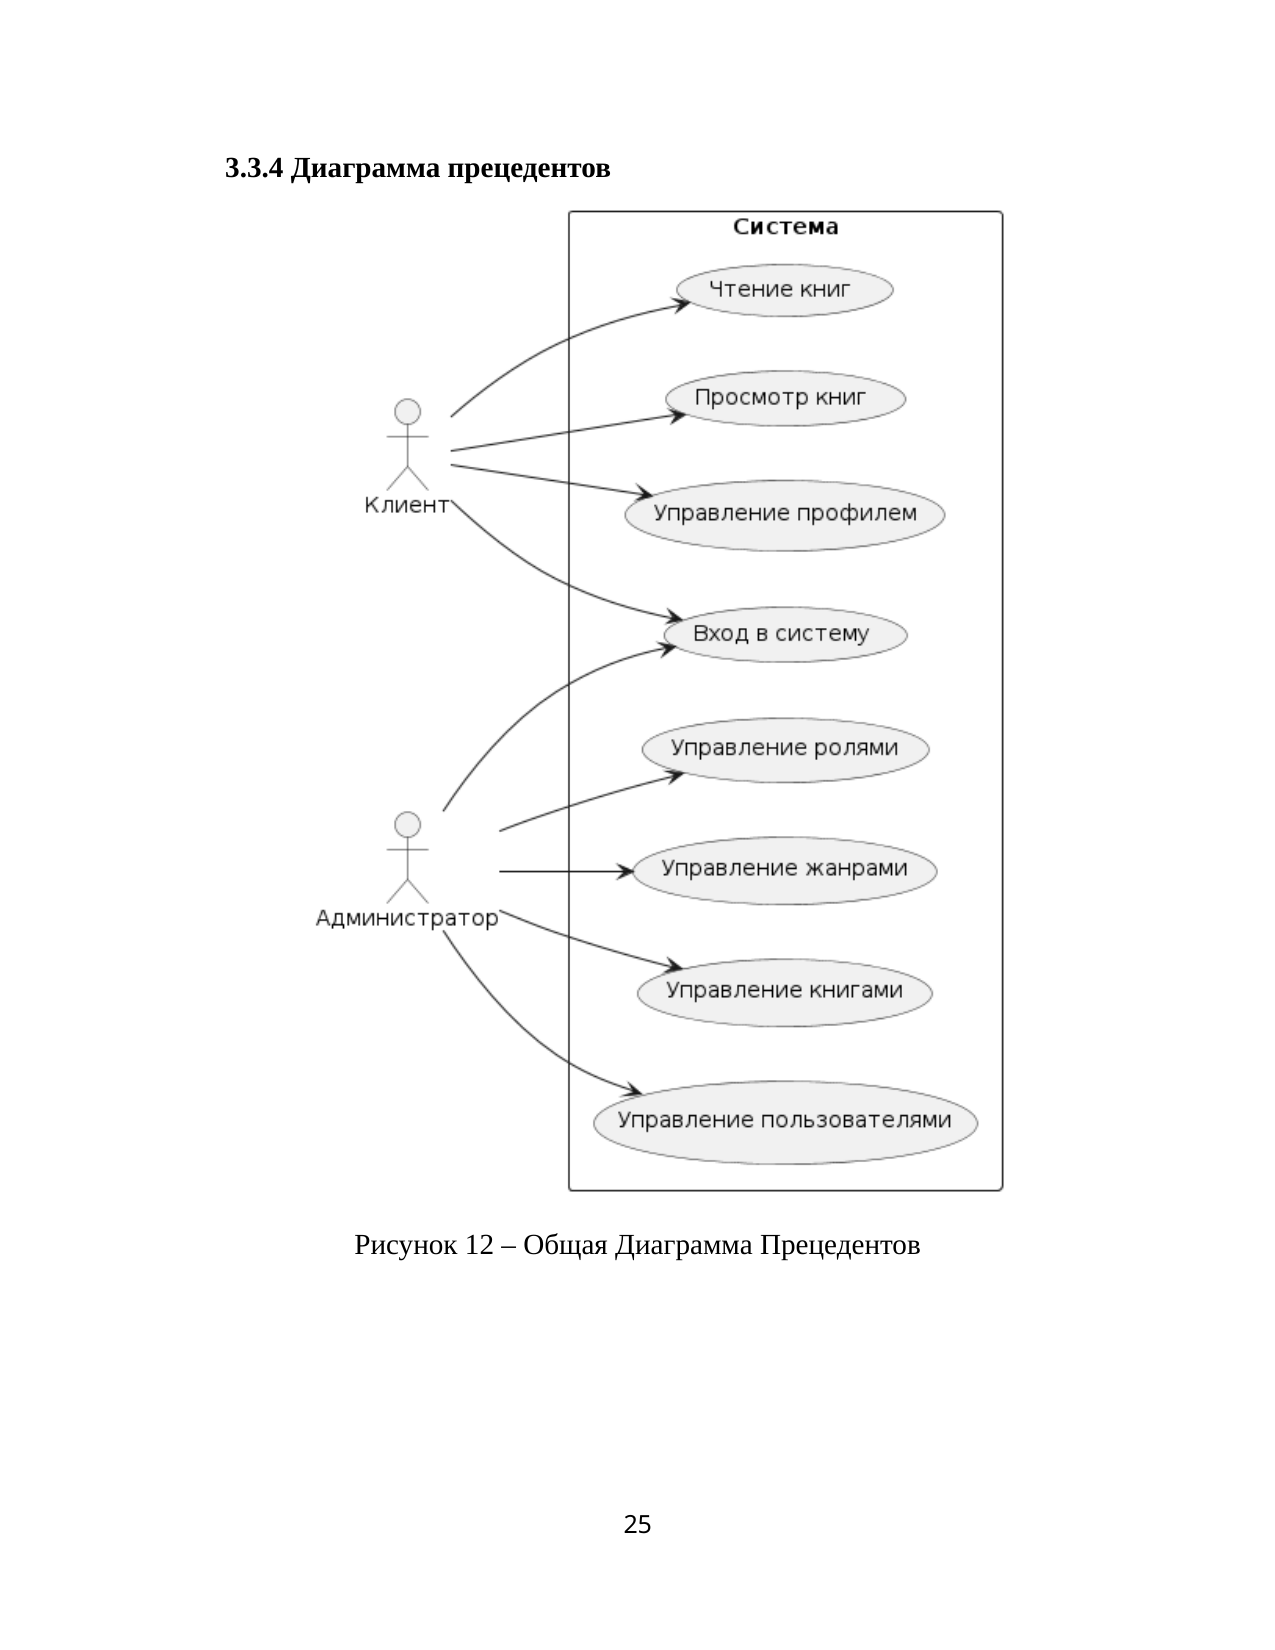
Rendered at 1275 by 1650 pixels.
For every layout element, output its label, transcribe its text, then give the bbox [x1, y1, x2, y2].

picture [307, 201, 1010, 1198]
text Рисунок 12 – Общая Диаграмма Прецедентов [150, 1227, 1125, 1261]
subtitle 3.3.4 Диаграмма прецедентов [150, 150, 1125, 183]
